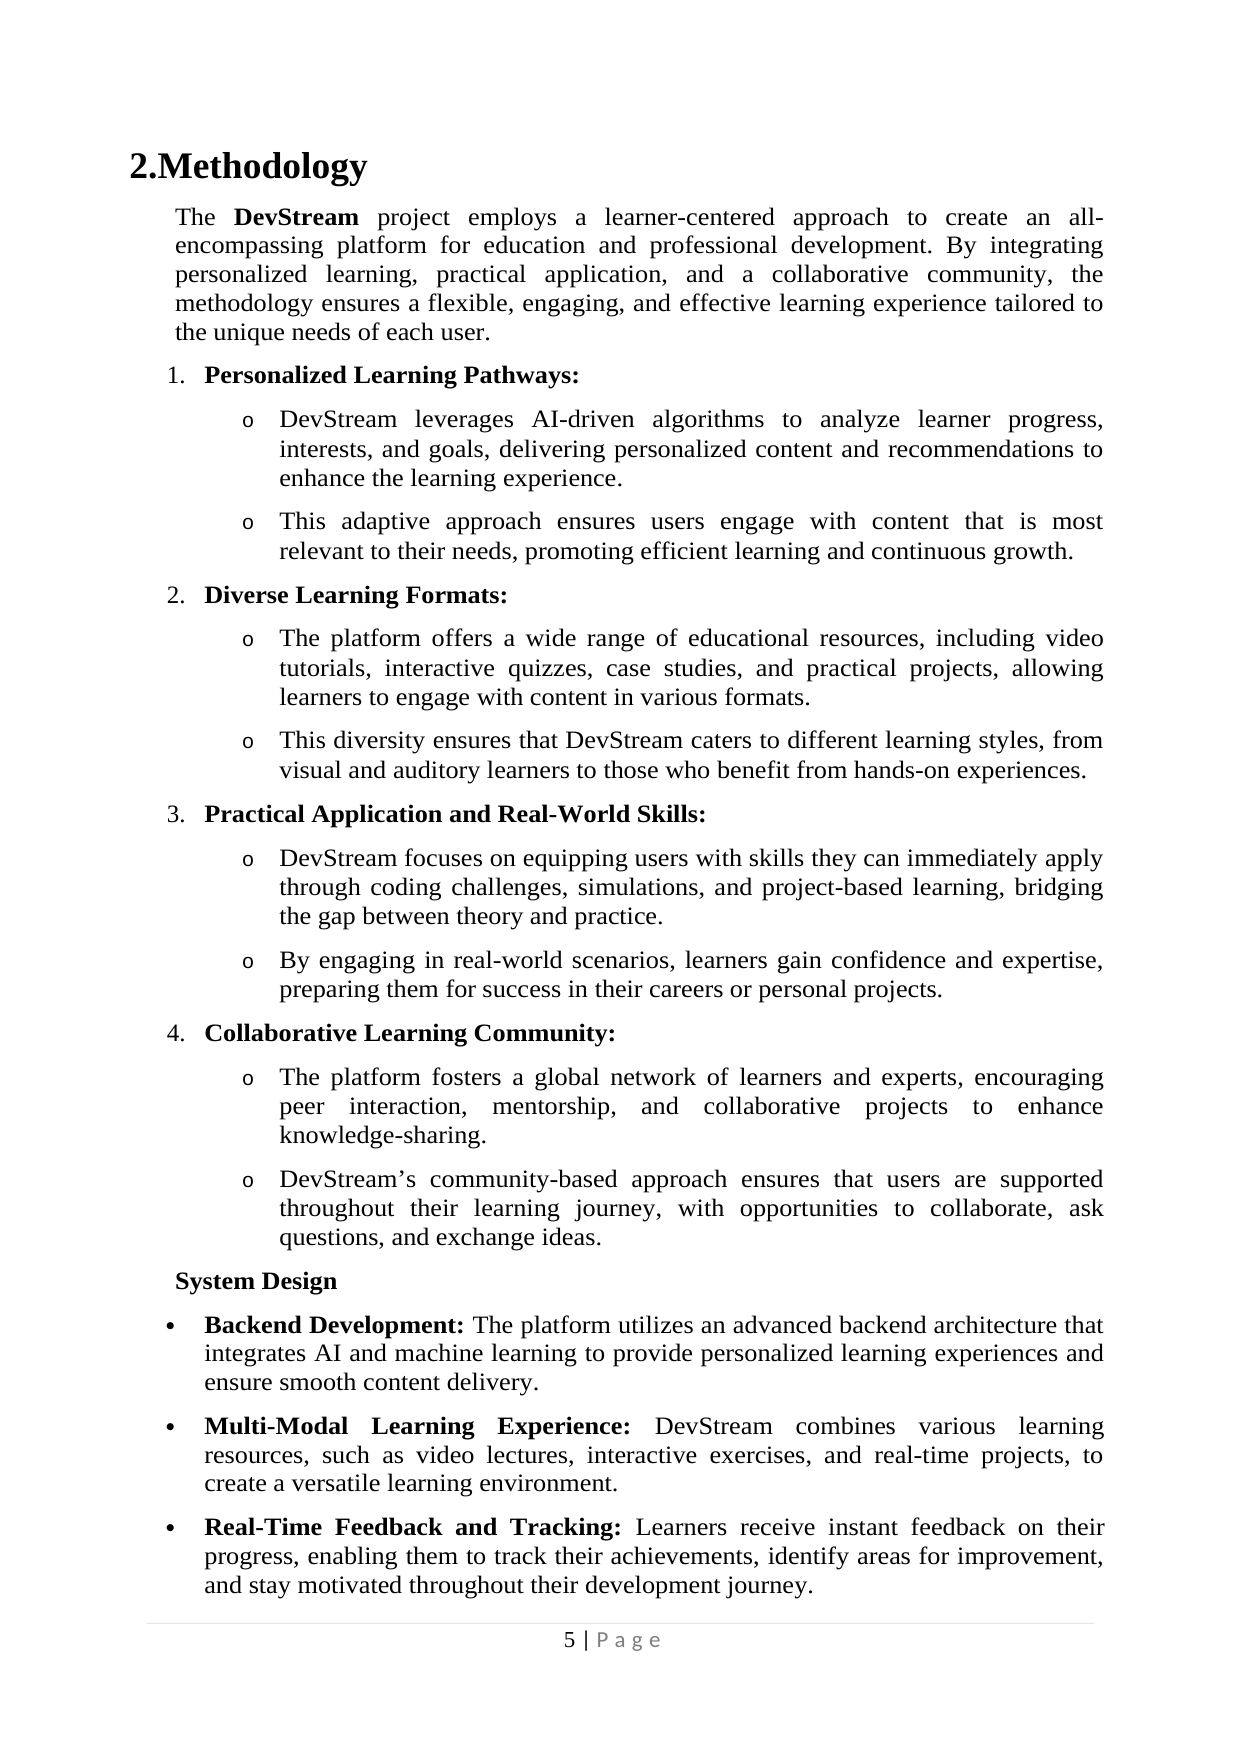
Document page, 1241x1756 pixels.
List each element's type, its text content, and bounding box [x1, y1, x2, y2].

list Real-Time Feedback and Tracking: Learners receive instant feedback on their progress, enabling them to track their achievements, identify areas for improvement, and stay motivated throughout their development journey. [167, 1512, 1105, 1598]
text System Design [175, 1266, 1105, 1295]
list Practical Application and Real-World Skills: [167, 799, 1105, 828]
list Collaborative Learning Community: [167, 1018, 1105, 1047]
list The platform fosters a global network of learners and experts, encouraging peer interaction, mentorship, and collaborative projects to enhance knowledge-sharing. [242, 1062, 1105, 1149]
list This diversity ensures that DevStream caters to different learning styles, from visual and auditory learners to those who benefit from hands-on experiences. [242, 726, 1105, 784]
list Backend Development: The platform utilizes an advanced backend architecture that integrates AI and machine learning to provide personalized learning experiences and ensure smooth content delivery. [167, 1310, 1105, 1396]
list Diverse Learning Formats: [167, 580, 1105, 608]
list By engaging in real-world scenarios, learners gain confidence and expertise, preparing them for success in their careers or personal projects. [242, 945, 1105, 1003]
subtitle 2.Methodology [129, 144, 1105, 187]
list Multi-Modal Learning Experience: DevStream combines various learning resources, such as video lectures, interactive exercises, and real-time projects, to create a versatile learning environment. [167, 1411, 1105, 1497]
text The DevStream project employs a learner-centered approach to create an all-encompassing platform for education and professional development. By integrating personalized learning, practical application, and a collaborative community, the methodology ensures a flexible, engaging, and effective learning experience tailored to the unique needs of each user. [175, 202, 1105, 346]
list DevStream’s community-based approach ensures that users are supported throughout their learning journey, with opportunities to collaborate, ask questions, and exchange ideas. [242, 1164, 1105, 1251]
list DevStream focuses on equipping users with skills they can immediately apply through coding challenges, simulations, and project-based learning, bridging the gap between theory and practice. [242, 843, 1105, 930]
list DevStream leverages AI-driven algorithms to analyze learner progress, interests, and goals, delivering personalized content and recommendations to enhance the learning experience. [242, 404, 1105, 491]
list The platform offers a wide range of educational resources, including video tutorials, interactive quizzes, case studies, and practical projects, allowing learners to engage with content in various formats. [242, 623, 1105, 711]
list Personalized Learning Pathways: [167, 361, 1105, 389]
list This adaptive approach ensures users engage with content that is most relevant to their needs, promoting efficient learning and continuous growth. [242, 506, 1105, 565]
